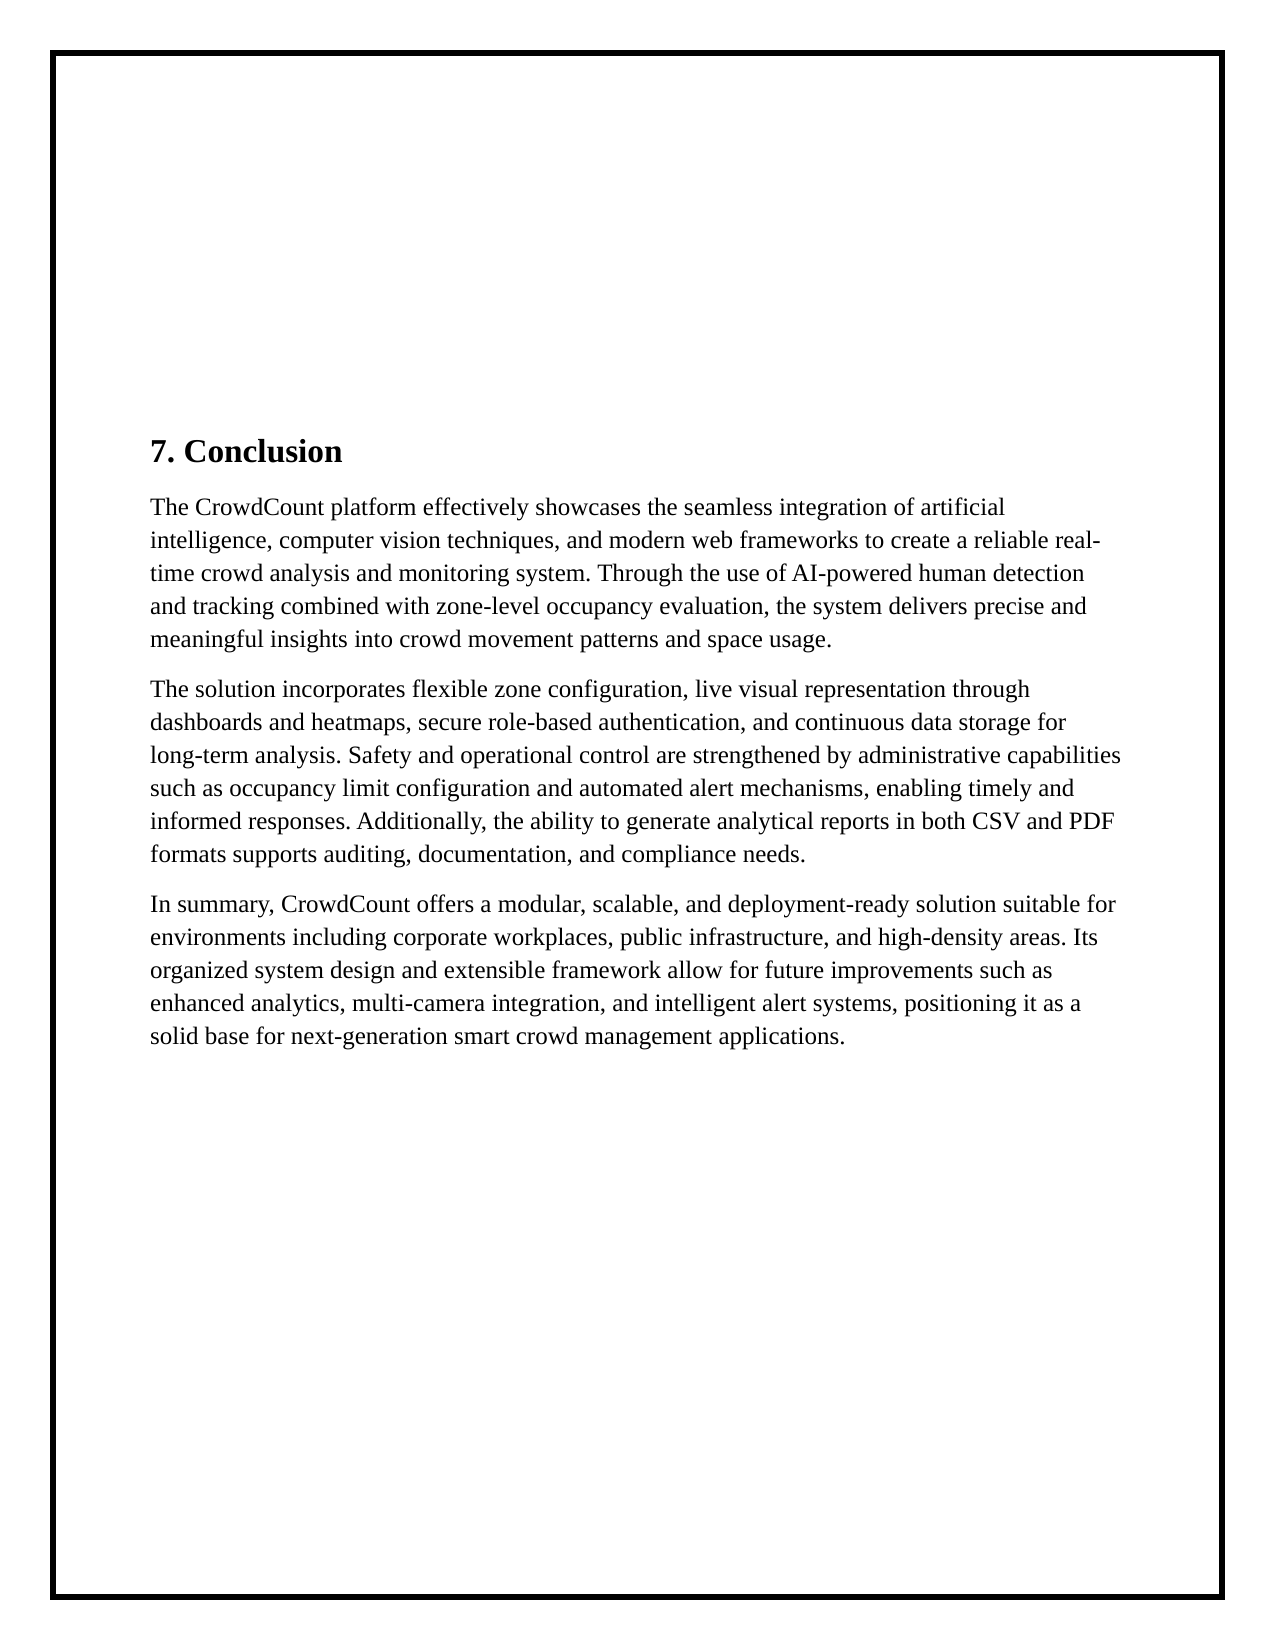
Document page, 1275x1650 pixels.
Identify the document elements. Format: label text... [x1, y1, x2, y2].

text The CrowdCount platform effectively showcases the seamless integration of artificial intelligence, computer vision techniques, and modern web frameworks to create a reliable real-time crowd analysis and monitoring system. Through the use of AI-powered human detection and tracking combined with zone-level occupancy evaluation, the system delivers precise and meaningful insights into crowd movement patterns and space usage. [150, 492, 1125, 653]
text 7. Conclusion [150, 432, 1125, 470]
text The solution incorporates flexible zone configuration, live visual representation through dashboards and heatmaps, secure role-based authentication, and continuous data storage for long-term analysis. Safety and operational control are strengthened by administrative capabilities such as occupancy limit configuration and automated alert mechanisms, enabling timely and informed responses. Additionally, the ability to generate analytical reports in both CSV and PDF formats supports auditing, documentation, and compliance needs. [150, 674, 1125, 868]
text In summary, CrowdCount offers a modular, scalable, and deployment-ready solution suitable for environments including corporate workplaces, public infrastructure, and high-density areas. Its organized system design and extensible framework allow for future improvements such as enhanced analytics, multi-camera integration, and intelligent alert systems, positioning it as a solid base for next-generation smart crowd management applications. [150, 889, 1125, 1050]
